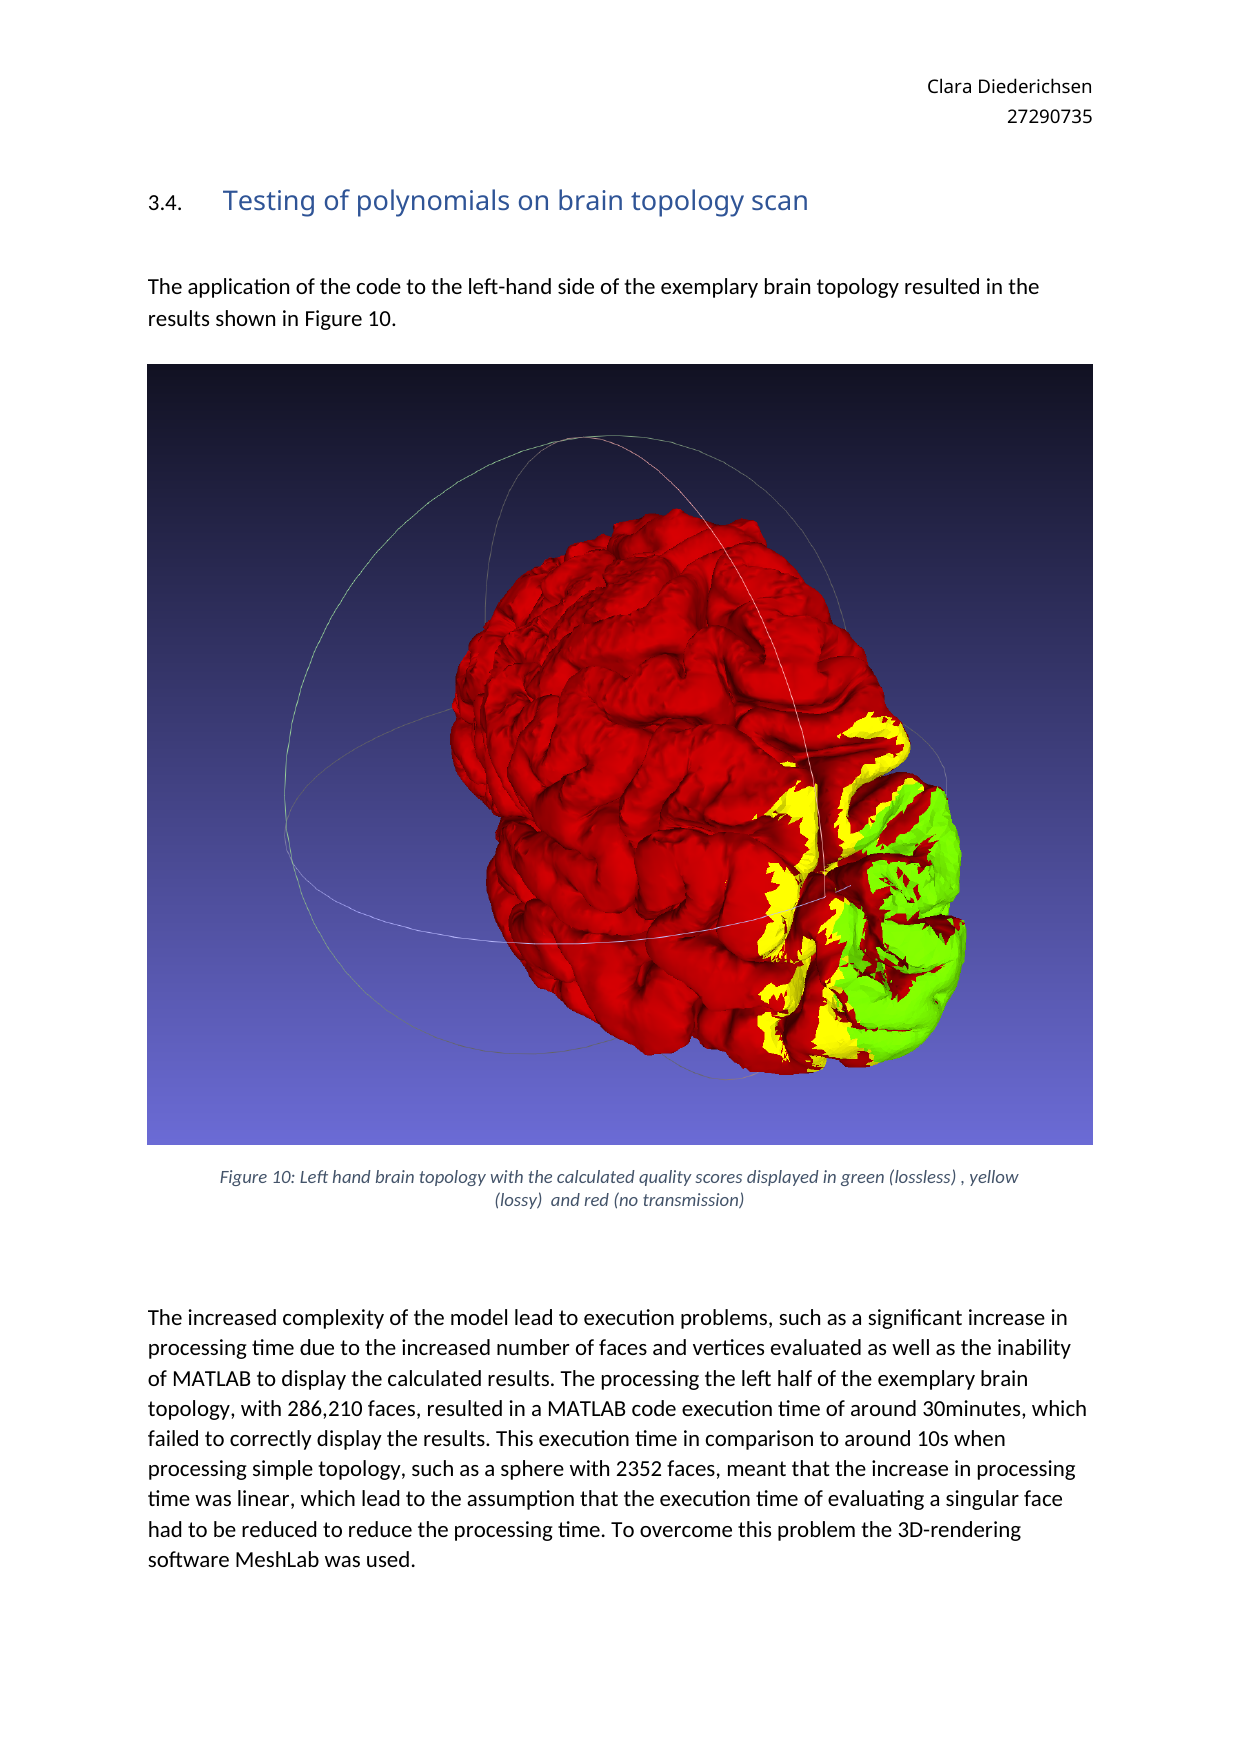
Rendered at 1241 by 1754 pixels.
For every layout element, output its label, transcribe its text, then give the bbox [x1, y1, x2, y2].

text The increased complexity of the model lead to execution problems, such as a significant increase in processing time due to the increased number of faces and vertices evaluated as well as the inability of MATLAB to display the calculated results. The processing the left half of the exemplary brain topology, with 286,210 faces, resulted in a MATLAB code execution time of around 30minutes, which failed to correctly display the results. This execution time in comparison to around 10s when processing simple topology, such as a sphere with 2352 faces, meant that the increase in processing time was linear, which lead to the assumption that the execution time of evaluating a singular face had to be reduced to reduce the processing time. To overcome this problem the 3D-rendering software MeshLab was used. [148, 1303, 1093, 1573]
subtitle Testing of polynomials on brain topology scan [148, 181, 1093, 218]
picture [147, 364, 1093, 1145]
text The application of the code to the left-hand side of the exemplary brain topology resulted in the results shown in Figure 10. [148, 272, 1093, 333]
